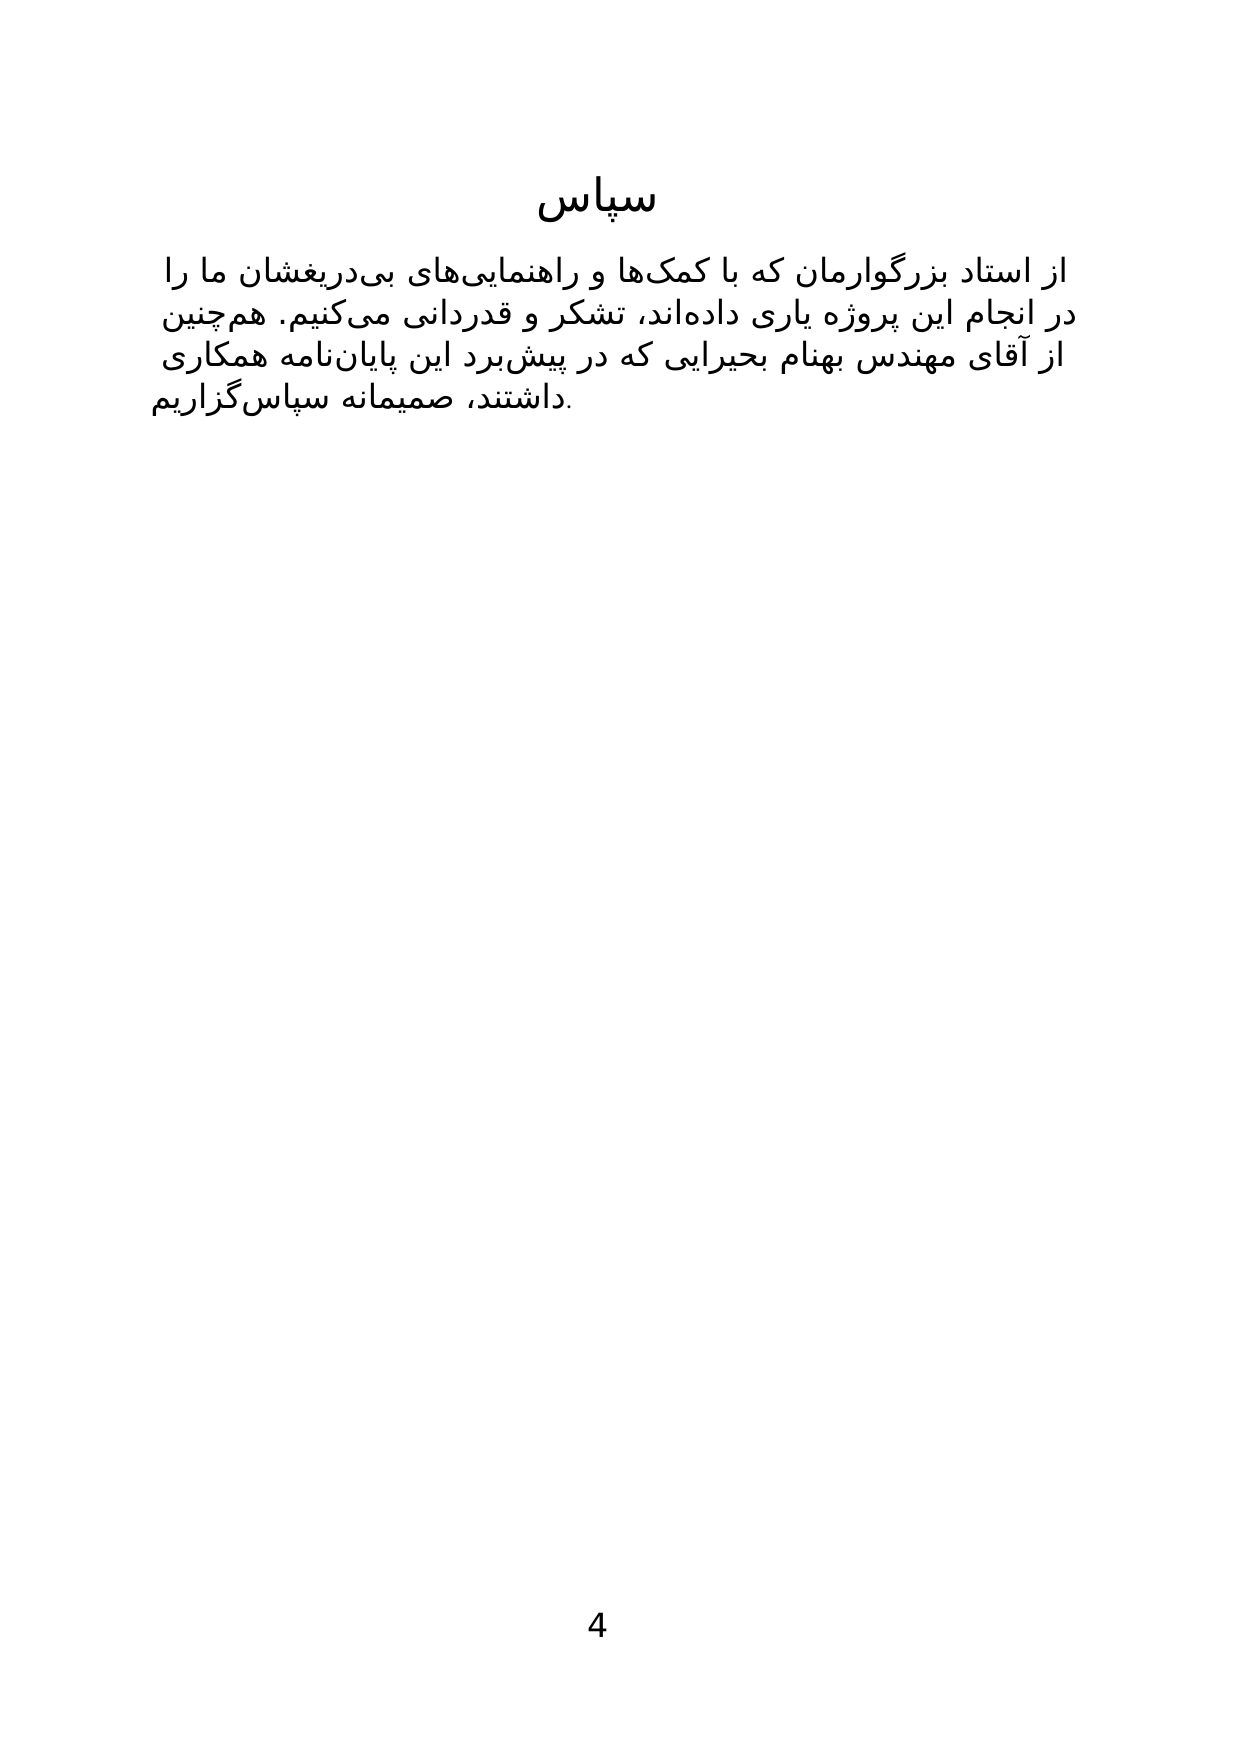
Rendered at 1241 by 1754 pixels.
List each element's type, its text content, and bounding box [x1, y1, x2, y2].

text سپاس [150, 169, 1090, 222]
text از استاد بزرگوارمان که با کمک‌ها و راهنمایی‌های بی‌دریغشان ما را در انجام این پروژه یاری داده‌اند، تشکر و قدردانی می‌کنیم. هم‌چنین از آقای مهندس بهنام بحیرایی که در پیش‌برد این پایان‌نامه همکاری داشتند، صمیمانه سپاس‌گزاریم. [150, 252, 1090, 416]
